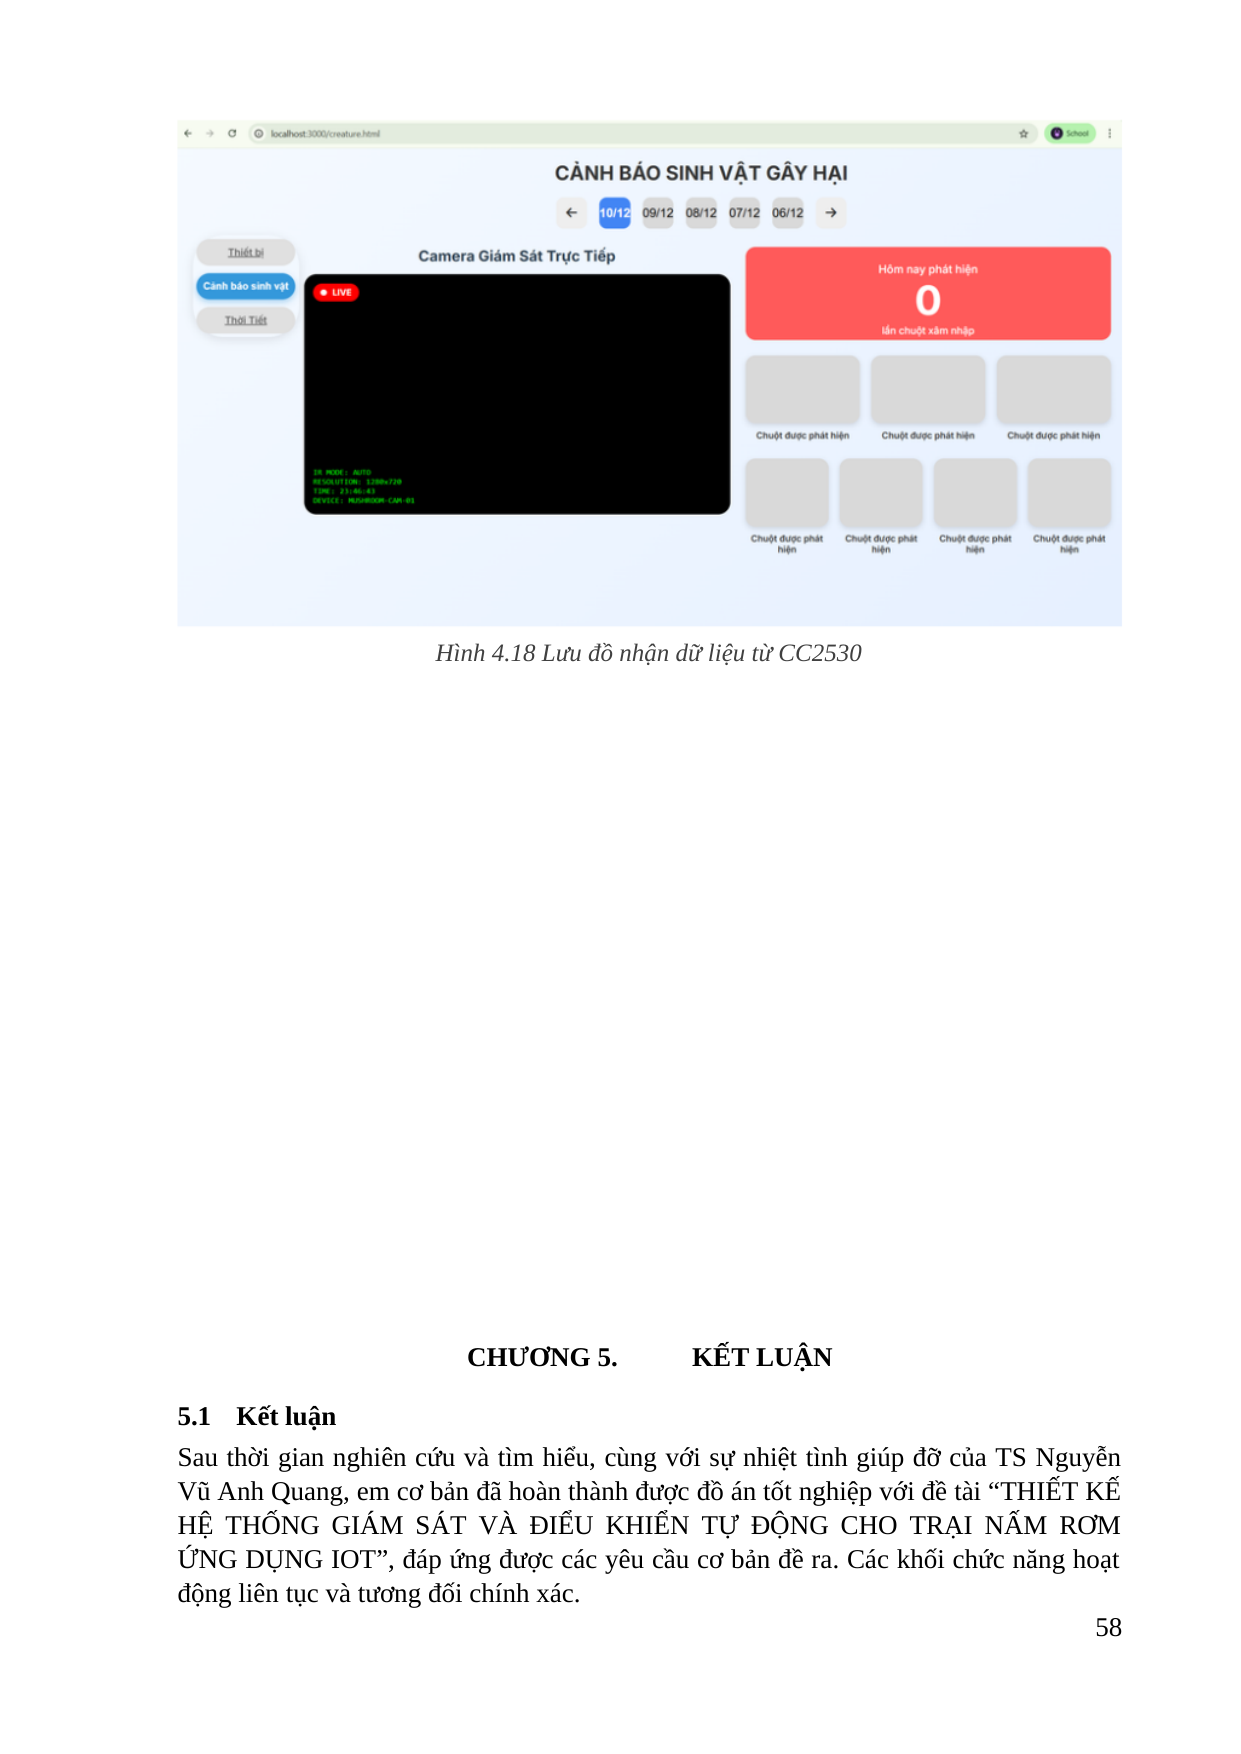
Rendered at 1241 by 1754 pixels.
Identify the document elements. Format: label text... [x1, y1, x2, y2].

subtitle KẾT LUẬN [177, 1341, 1122, 1372]
text Hình 4.18 Lưu đồ nhận dữ liệu từ CC2530 [177, 638, 1122, 667]
text Sau thời gian nghiên cứu và tìm hiểu, cùng với sự nhiệt tình giúp đỡ của TS Nguyễn Vũ Anh Quang, em cơ bản đã hoàn thành được đồ án tốt nghiệp với đề tài “THIẾT KẾ HỆ THỐNG GIÁM SÁT VÀ ĐIỂU KHIỂN TỰ ĐỘNG CHO TRẠI NẤM RƠM ỨNG DỤNG IOT”, đáp ứng được các yêu cầu cơ bản đề ra. Các khối chức năng hoạt động liên tục và tương đối chính xác. [177, 1441, 1122, 1608]
picture [177, 118, 1123, 630]
subtitle Kết luận [177, 1400, 1122, 1431]
